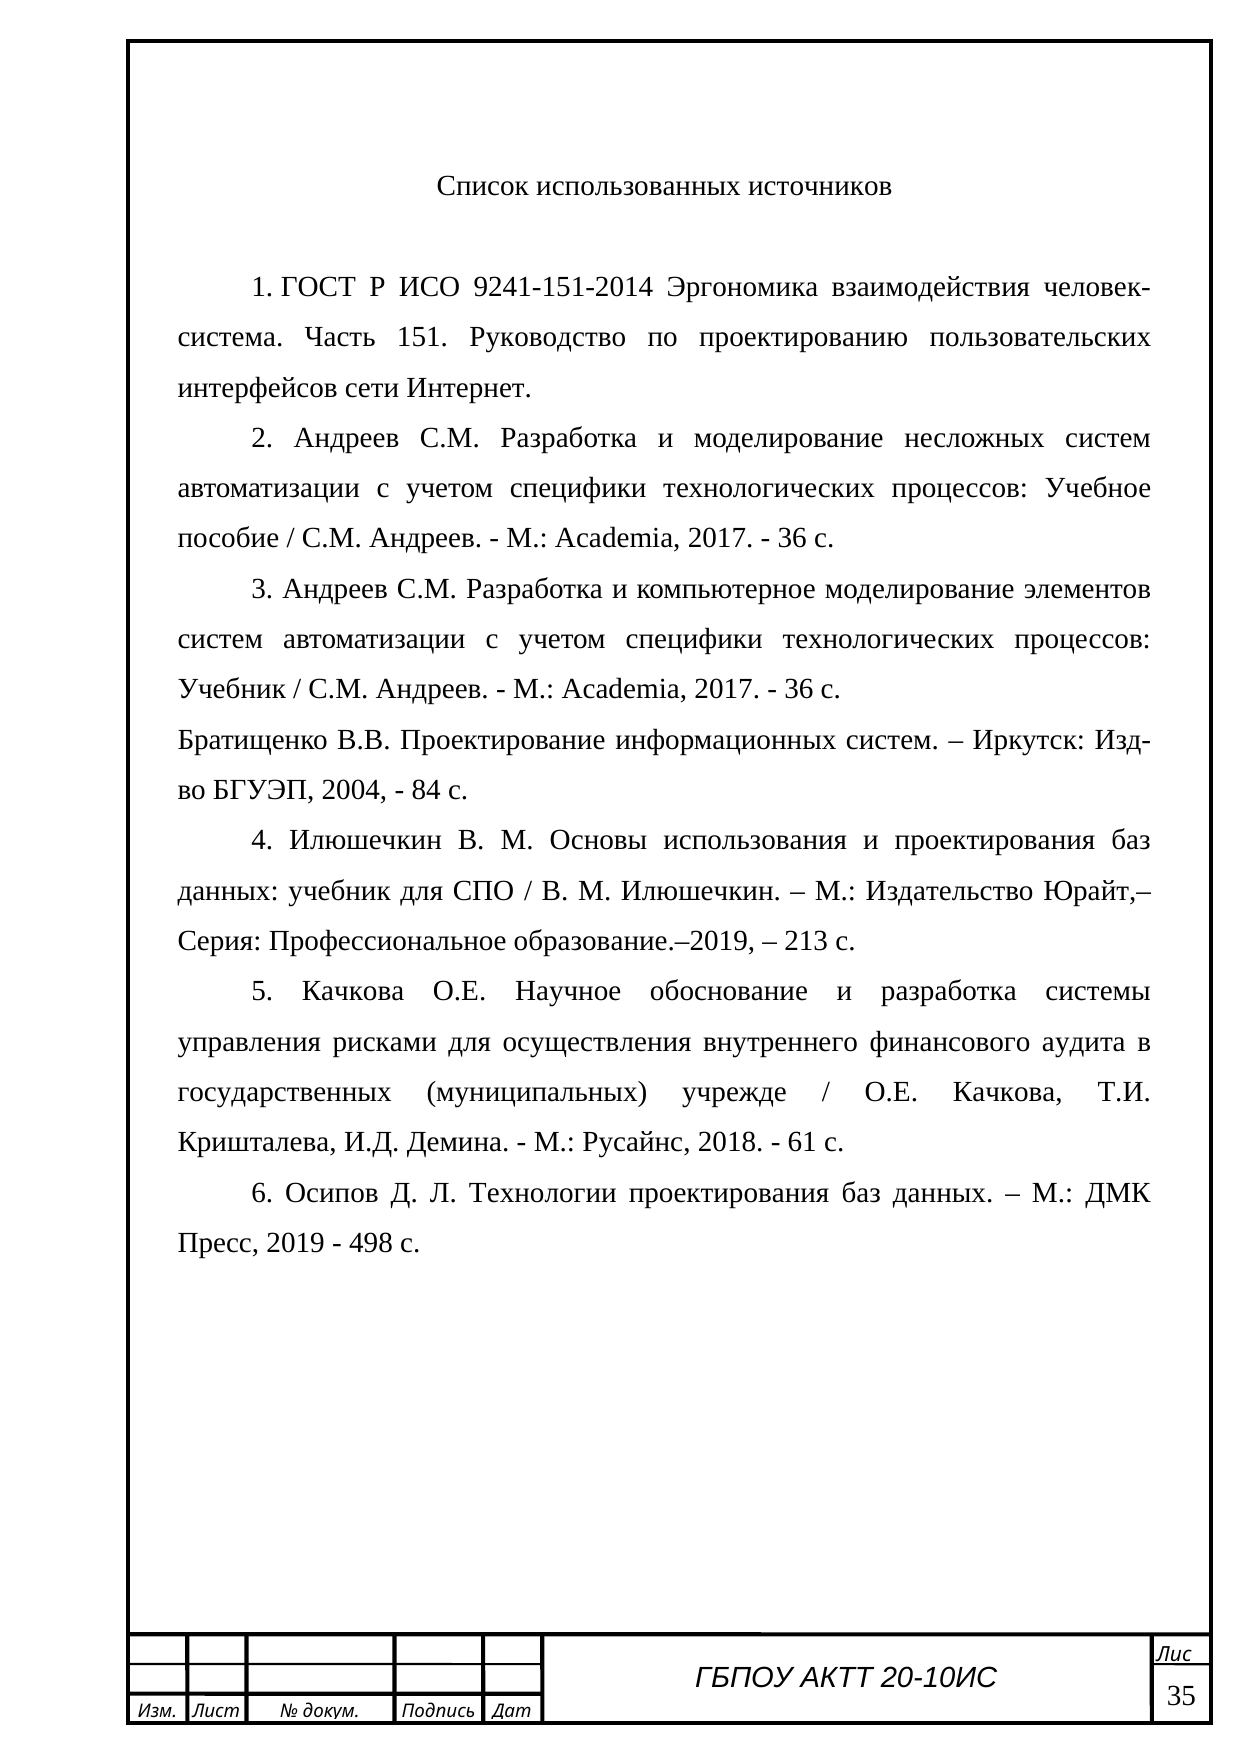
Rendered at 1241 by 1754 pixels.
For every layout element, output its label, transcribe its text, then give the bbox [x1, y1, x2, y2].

list Список использованных источников [177, 168, 1152, 202]
text Братищенко В.В. Проектирование информационных систем. – Иркутск: Изд-во БГУЭП, 2004, - 84 с. [177, 722, 1152, 806]
text 6. Осипов Д. Л. Технологии проектирования баз данных. – М.: ДМК Пресс, 2019 - 498 с. [177, 1175, 1152, 1258]
list ГОСТ Р ИСО 9241-151-2014 Эргономика взаимодействия человек-система. Часть 151. Руководство по проектированию пользовательских интерфейсов сети Интернет. [177, 269, 1152, 403]
text 4. Илюшечкин В. М. Основы использования и проектирования баз данных: учебник для СПО / В. М. Илюшечкин. – М.: Издательство Юрайт,– Серия: Профессиональное образование.–2019, – 213 с. [177, 822, 1152, 957]
text 2. Андреев С.М. Разработка и моделирование несложных систем автоматизации с учетом специфики технологических процессов: Учебное пособие / С.М. Андреев. - М.: Academia, 2017. - 36 c. [177, 420, 1152, 554]
text 3. Андреев С.М. Разработка и компьютерное моделирование элементов систем автоматизации с учетом специфики технологических процессов: Учебник / С.М. Андреев. - М.: Academia, 2017. - 36 c. [177, 571, 1152, 705]
text 5. Качкова О.Е. Научное обоснование и разработка системы управления рисками для осуществления внутреннего финансового аудита в государственных (муниципальных) учрежде / О.Е. Качкова, Т.И. Кришталева, И.Д. Демина. - М.: Русайнс, 2018. - 61 c. [177, 973, 1152, 1158]
